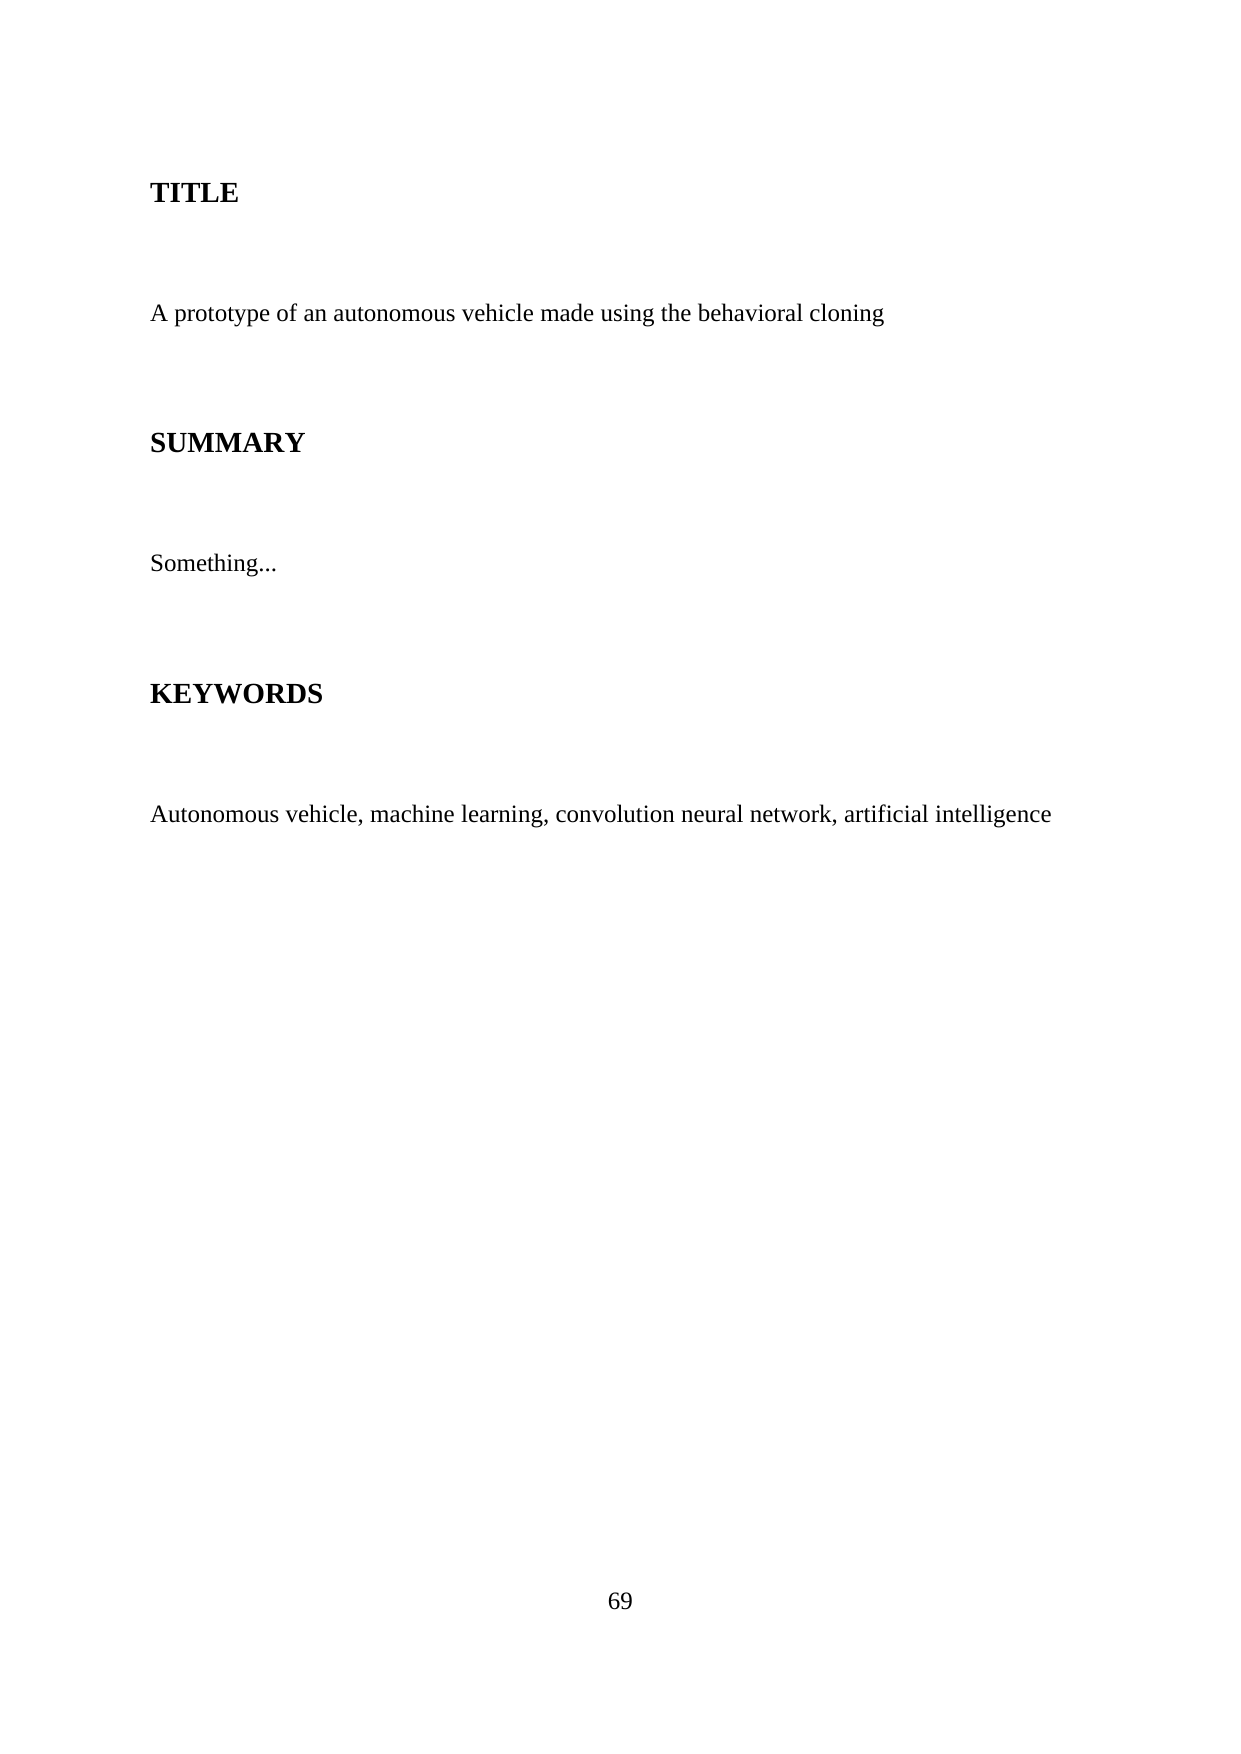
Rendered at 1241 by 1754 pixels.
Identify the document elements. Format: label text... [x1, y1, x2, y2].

text A prototype of an autonomous vehicle made using the behavioral cloning [150, 298, 1090, 326]
subtitle SUMMARY [150, 426, 1090, 459]
text Autonomous vehicle, machine learning, convolution neural network, artificial intelligence [150, 799, 1090, 827]
text Something... [150, 548, 1090, 577]
subtitle KEYWORDS [150, 676, 1090, 709]
subtitle TITLE [150, 175, 1090, 208]
